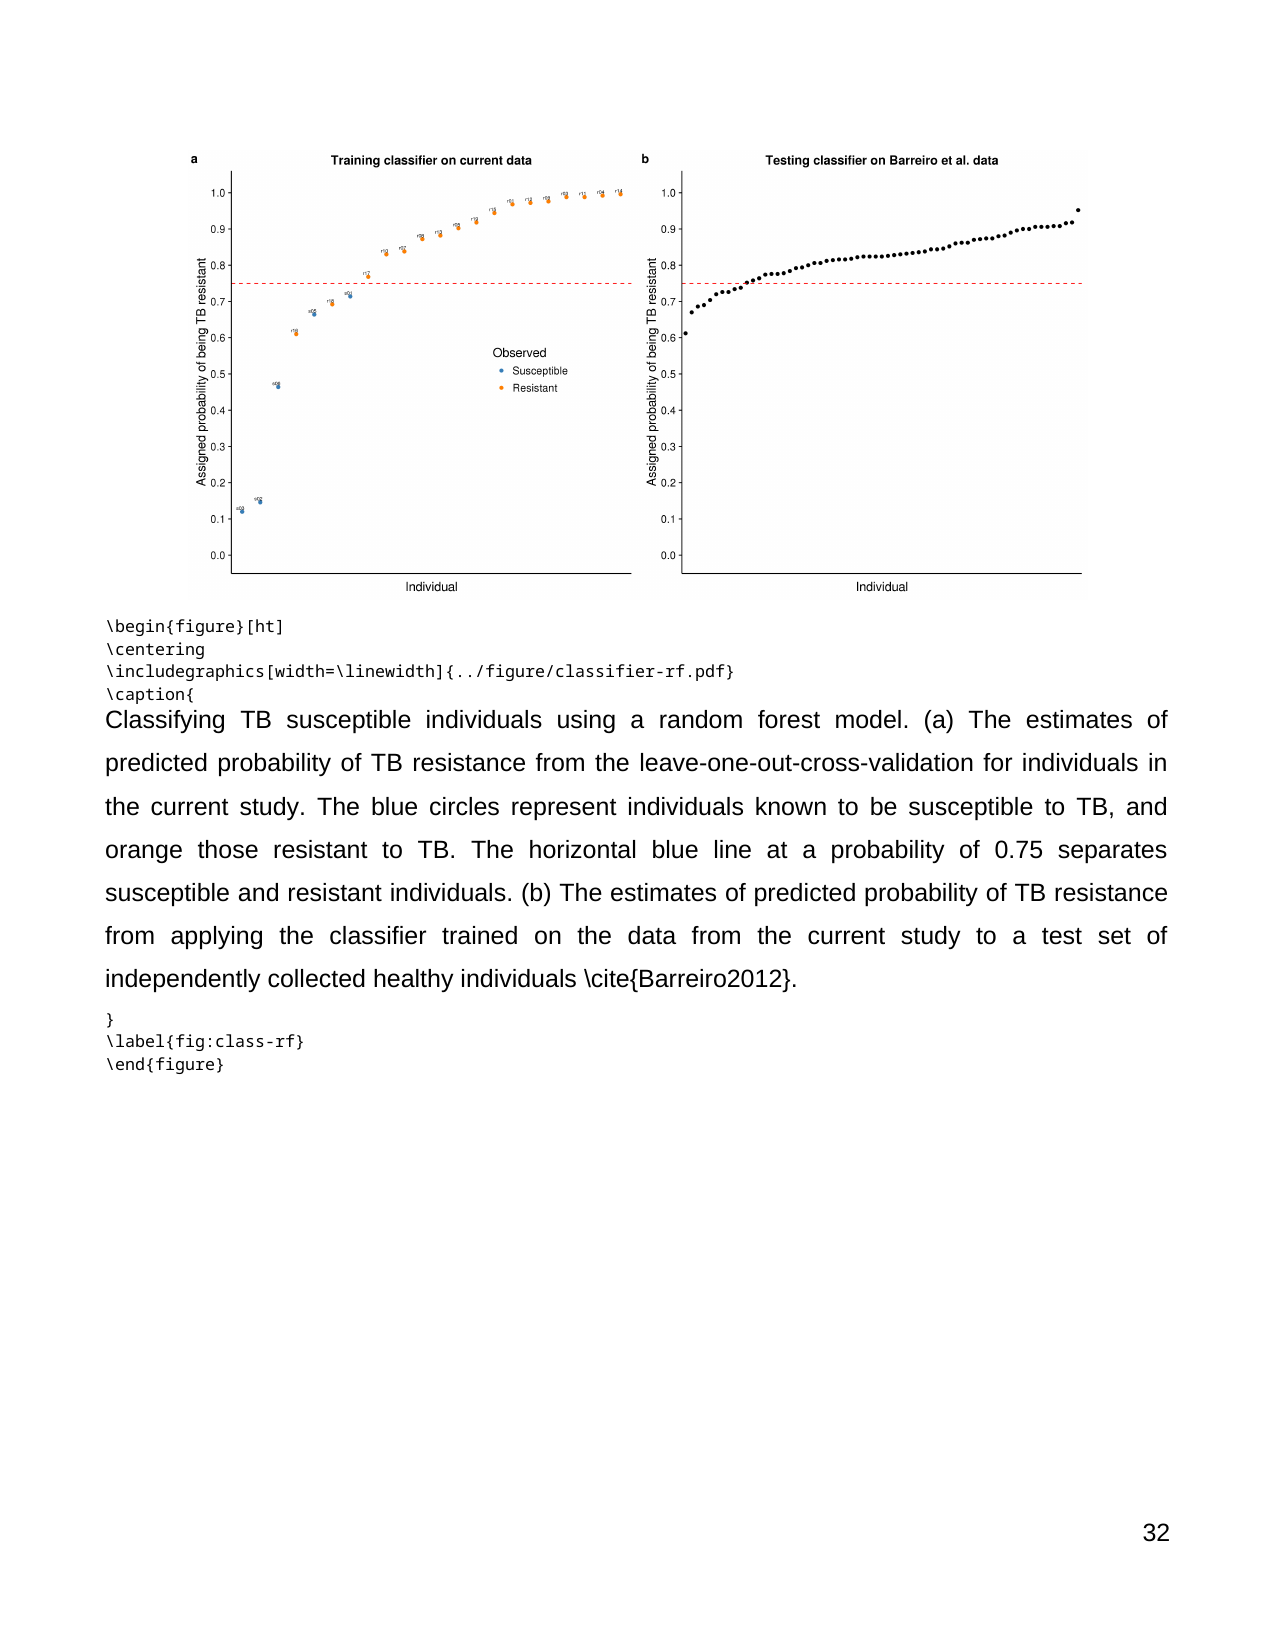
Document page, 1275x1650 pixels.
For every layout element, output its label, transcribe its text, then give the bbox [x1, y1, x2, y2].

text Classifying TB susceptible individuals using a random forest model. (a) The estimates of predicted probability of TB resistance from the leave-one-out-cross-validation for individuals in the current study. The blue circles represent individuals known to be susceptible to TB, and orange those resistant to TB. The horizontal blue line at a probability of 0.75 separates susceptible and resistant individuals. (b) The estimates of predicted probability of TB resistance from applying the classifier trained on the data from the current study to a test set of independently collected healthy individuals \cite{Barreiro2012}. [105, 705, 1170, 993]
text \caption{ [105, 682, 1170, 705]
text \includegraphics[width=\linewidth]{../figure/classifier-rf.pdf} [105, 660, 1170, 682]
text \label{fig:class-rf} [105, 1030, 1170, 1052]
text \centering [105, 637, 1170, 660]
text \end{figure} [105, 1052, 1170, 1075]
picture [187, 150, 1088, 600]
text \begin{figure}[ht] [105, 614, 1170, 637]
text } [105, 1007, 1170, 1030]
